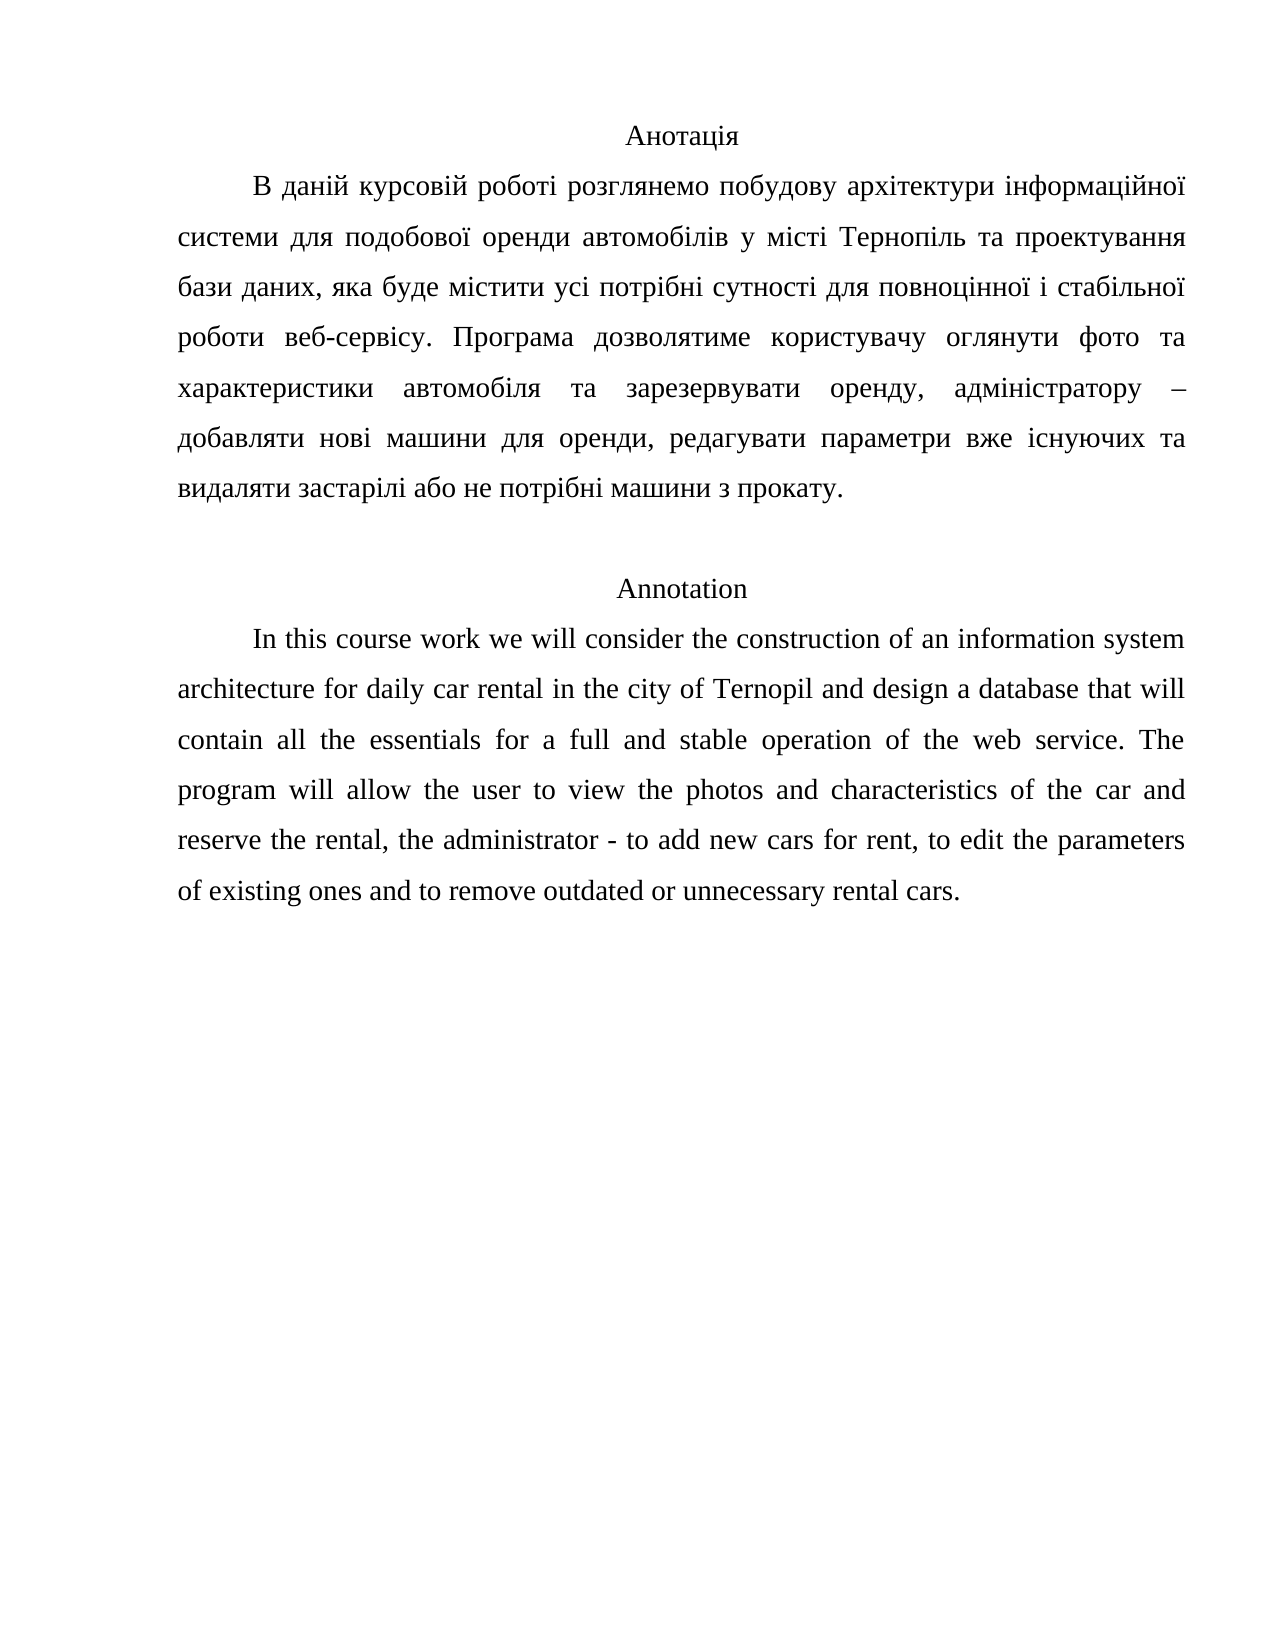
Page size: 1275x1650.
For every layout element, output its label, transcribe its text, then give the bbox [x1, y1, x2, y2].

text В даній курсовій роботі розглянемо побудову архітектури інформаційної системи для подобової оренди автомобілів у місті Тернопіль та проектування бази даних, яка буде містити усі потрібні сутності для повноцінної і стабільної роботи веб-сервісу. Програма дозволятиме користувачу оглянути фото та характеристики автомобіля та зарезервувати оренду, адміністратору – добавляти нові машини для оренди, редагувати параметри вже існуючих та видаляти застарілі або не потрібні машини з прокату. [177, 168, 1186, 504]
text In this course work we will consider the construction of an information system architecture for daily car rental in the city of Ternopil and design a database that will contain all the essentials for a full and stable operation of the web service. The program will allow the user to view the photos and characteristics of the car and reserve the rental, the administrator - to add new cars for rent, to edit the parameters of existing ones and to remove outdated or unnecessary rental cars. [177, 621, 1186, 906]
text Анотація [177, 118, 1186, 152]
text Аnnotation [177, 571, 1186, 604]
